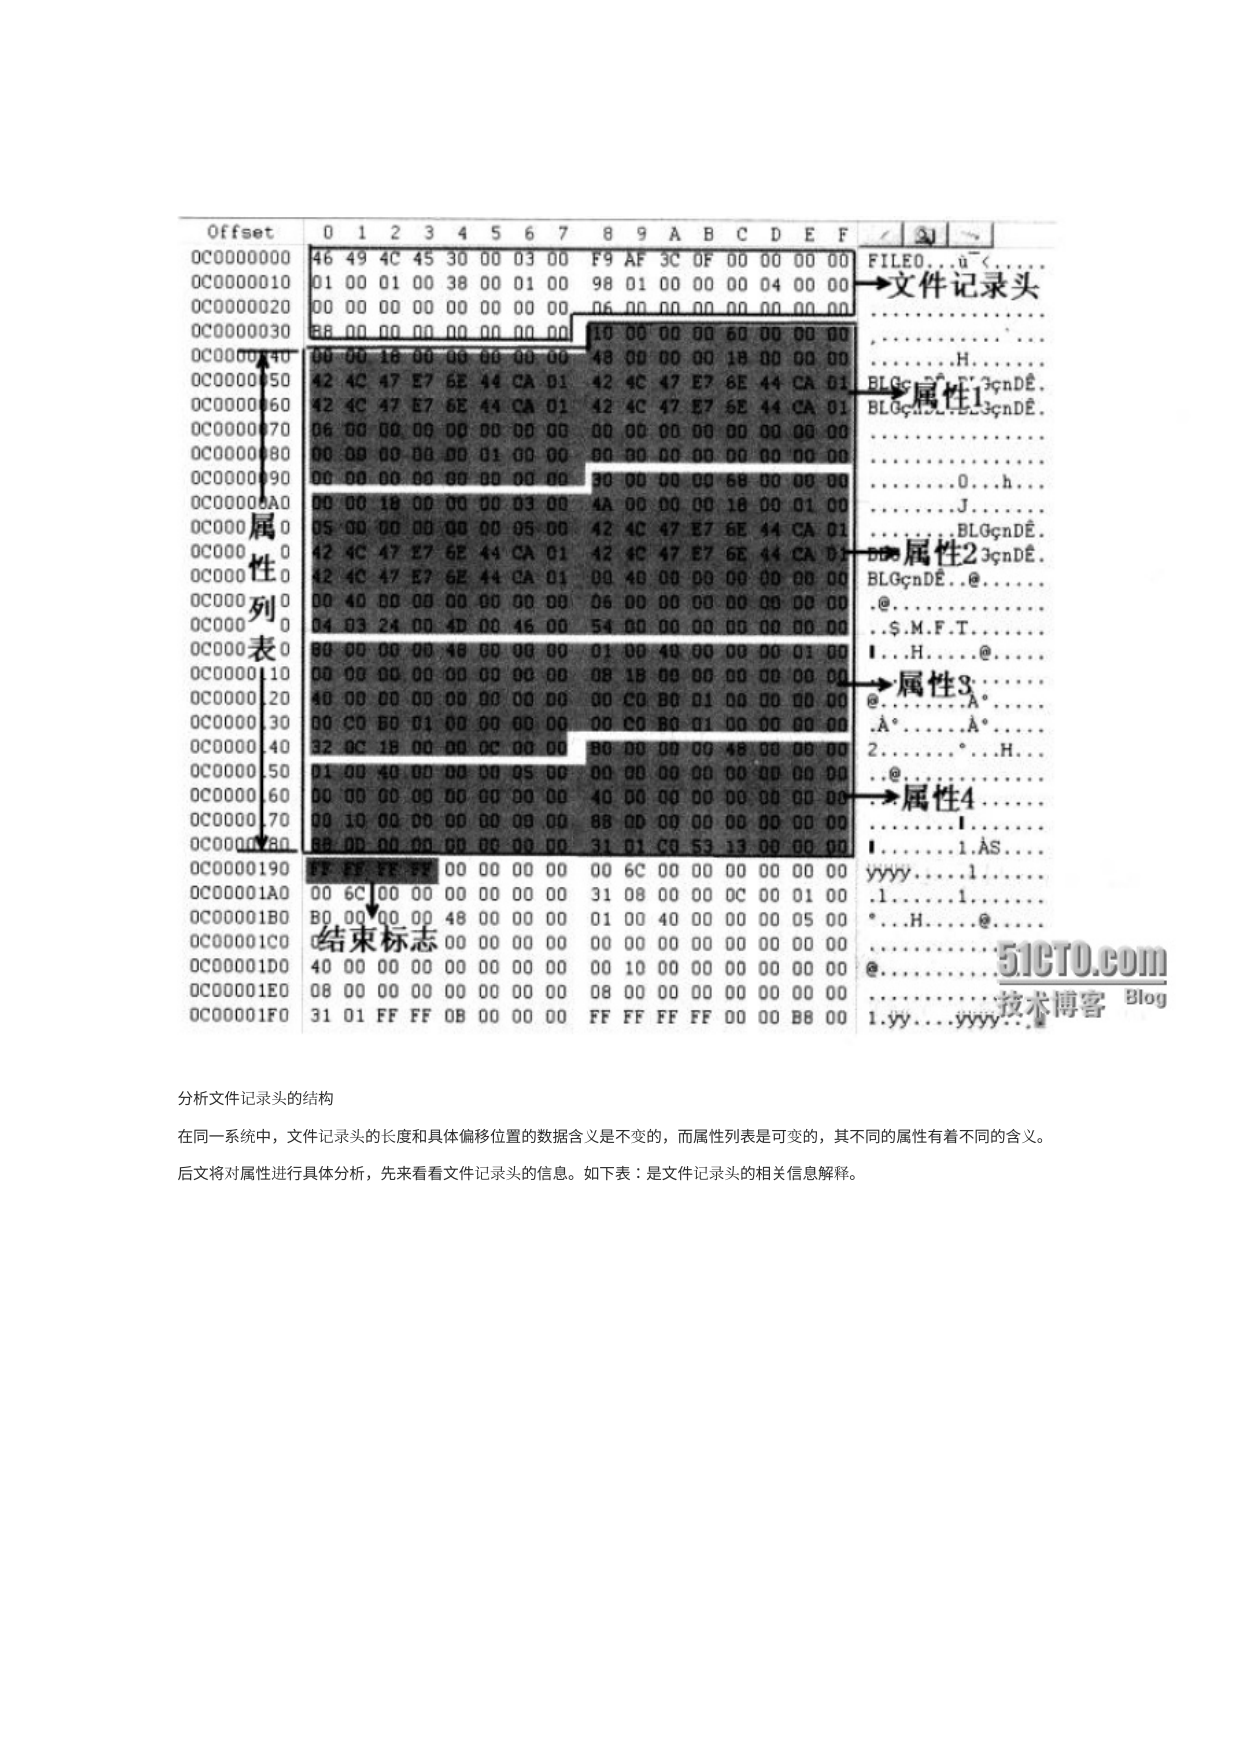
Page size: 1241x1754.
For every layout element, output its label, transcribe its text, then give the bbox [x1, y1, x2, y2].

picture [177, 216, 1193, 1046]
text 在同一系统中，文件记录头的长度和具体偏移位置的数据含义是不变的，而属性列表是可变的，其不同的属性有着不同的含义。后文将对属性进行具体分析，先来看看文件记录头的信息。如下表：是文件记录头的相关信息解释。 [177, 1117, 1063, 1192]
text 分析文件记录头的结构 [177, 1079, 1063, 1117]
